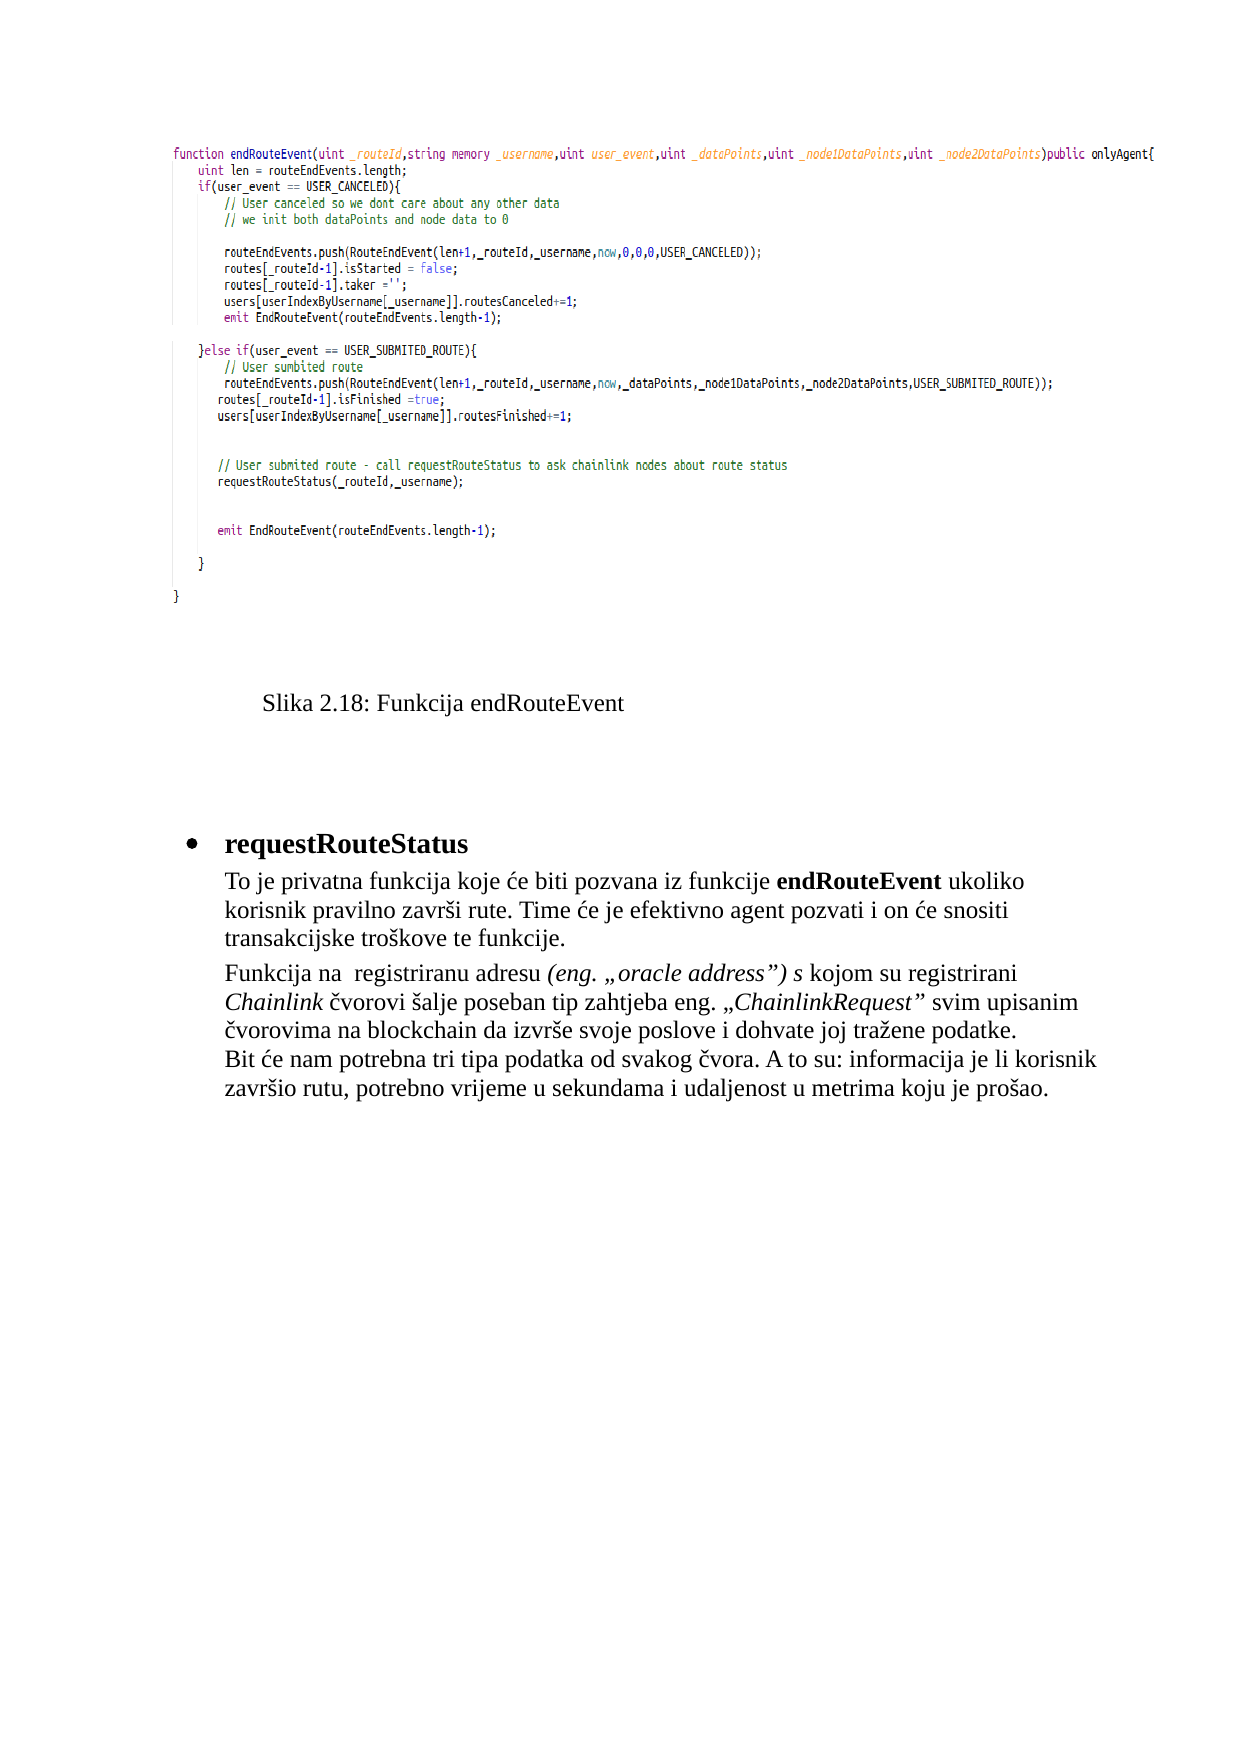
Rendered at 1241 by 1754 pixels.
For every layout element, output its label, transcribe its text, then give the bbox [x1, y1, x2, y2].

picture [160, 130, 1172, 619]
list Funkcija na registriranu adresu (eng. „oracle address”) s kojom su registrirani Chainlink čvorovi šalje poseban tip zahtjeba eng. „ChainlinkRequest” svim upisanim čvorovima na blockchain da izvrše svoje poslove i dohvate joj tražene podatke. [224, 958, 1106, 1044]
list requestRouteStatus [187, 826, 1106, 860]
list Slika 2.18: Funkcija endRouteEvent [262, 688, 1106, 716]
list Bit će nam potrebna tri tipa podatka od svakog čvora. A to su: informacija je li korisnik završio rutu, potrebno vrijeme u sekundama i udaljenost u metrima koju je prošao. [224, 1044, 1106, 1102]
list To je privatna funkcija koje će biti pozvana iz funkcije endRouteEvent ukoliko korisnik pravilno završi rute. Time će je efektivno agent pozvati i on će snositi transakcijske troškove te funkcije. [224, 866, 1106, 952]
